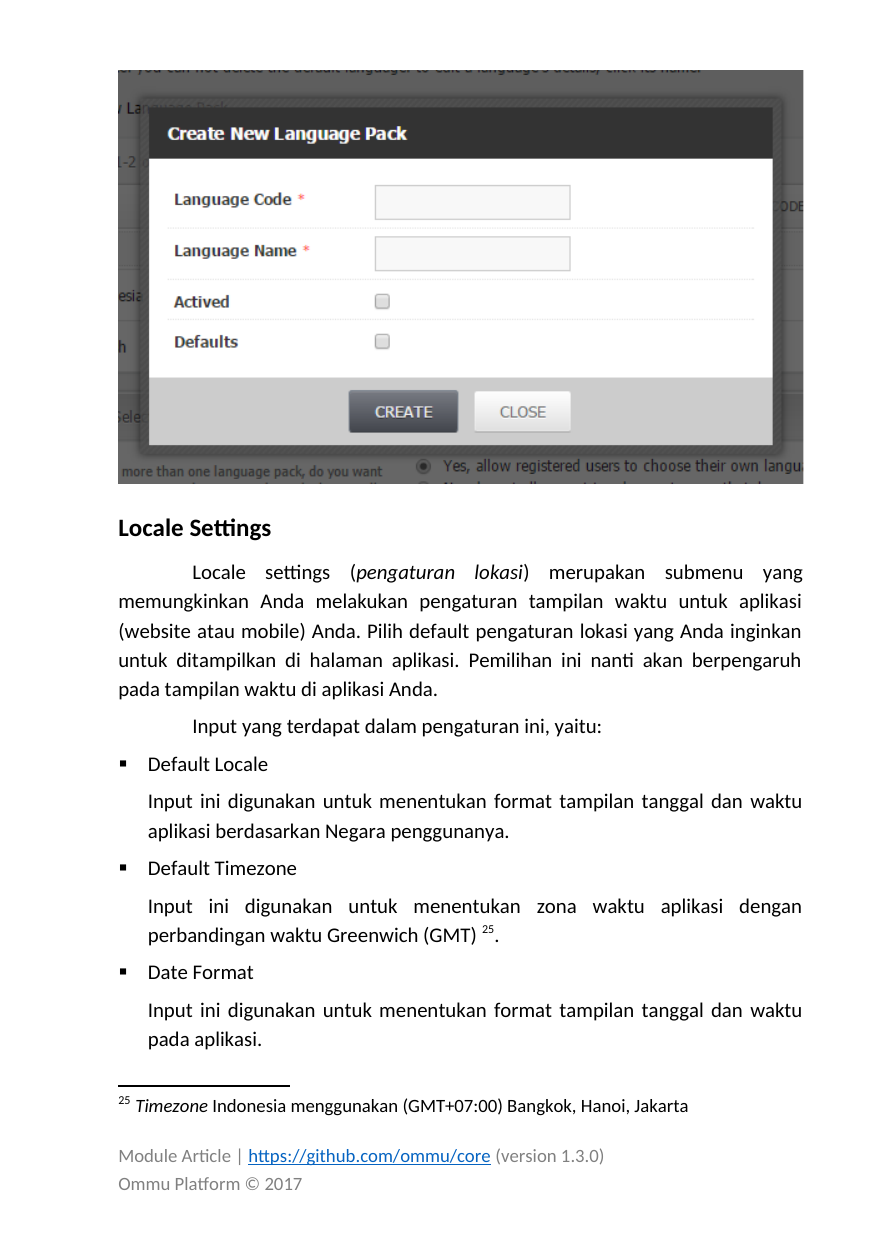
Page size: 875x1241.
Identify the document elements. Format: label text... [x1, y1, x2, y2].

list Default Locale [118, 751, 803, 777]
list Date Format [118, 959, 803, 985]
text Locale settings (pengaturan lokasi) merupakan submenu yang memungkinkan Anda melakukan pengaturan tampilan waktu untuk aplikasi (website atau mobile) Anda. Pilih default pengaturan lokasi yang Anda inginkan untuk ditampilkan di halaman aplikasi. Pemilihan ini nanti akan berpengaruh pada tampilan waktu di aplikasi Anda. [118, 559, 803, 702]
text Input ini digunakan untuk menentukan zona waktu aplikasi dengan perbandingan waktu Greenwich (GMT) . [148, 893, 803, 947]
text Input ini digunakan untuk menentukan format tampilan tanggal dan waktu aplikasi berdasarkan Negara penggunanya. [148, 789, 803, 843]
text Input yang terdapat dalam pengaturan ini, yaitu: [118, 714, 803, 739]
list Default Timezone [118, 855, 803, 881]
picture [118, 70, 804, 484]
subtitle Locale Settings [118, 512, 803, 542]
text Input ini digunakan untuk menentukan format tampilan tanggal dan waktu pada aplikasi. [148, 997, 803, 1052]
